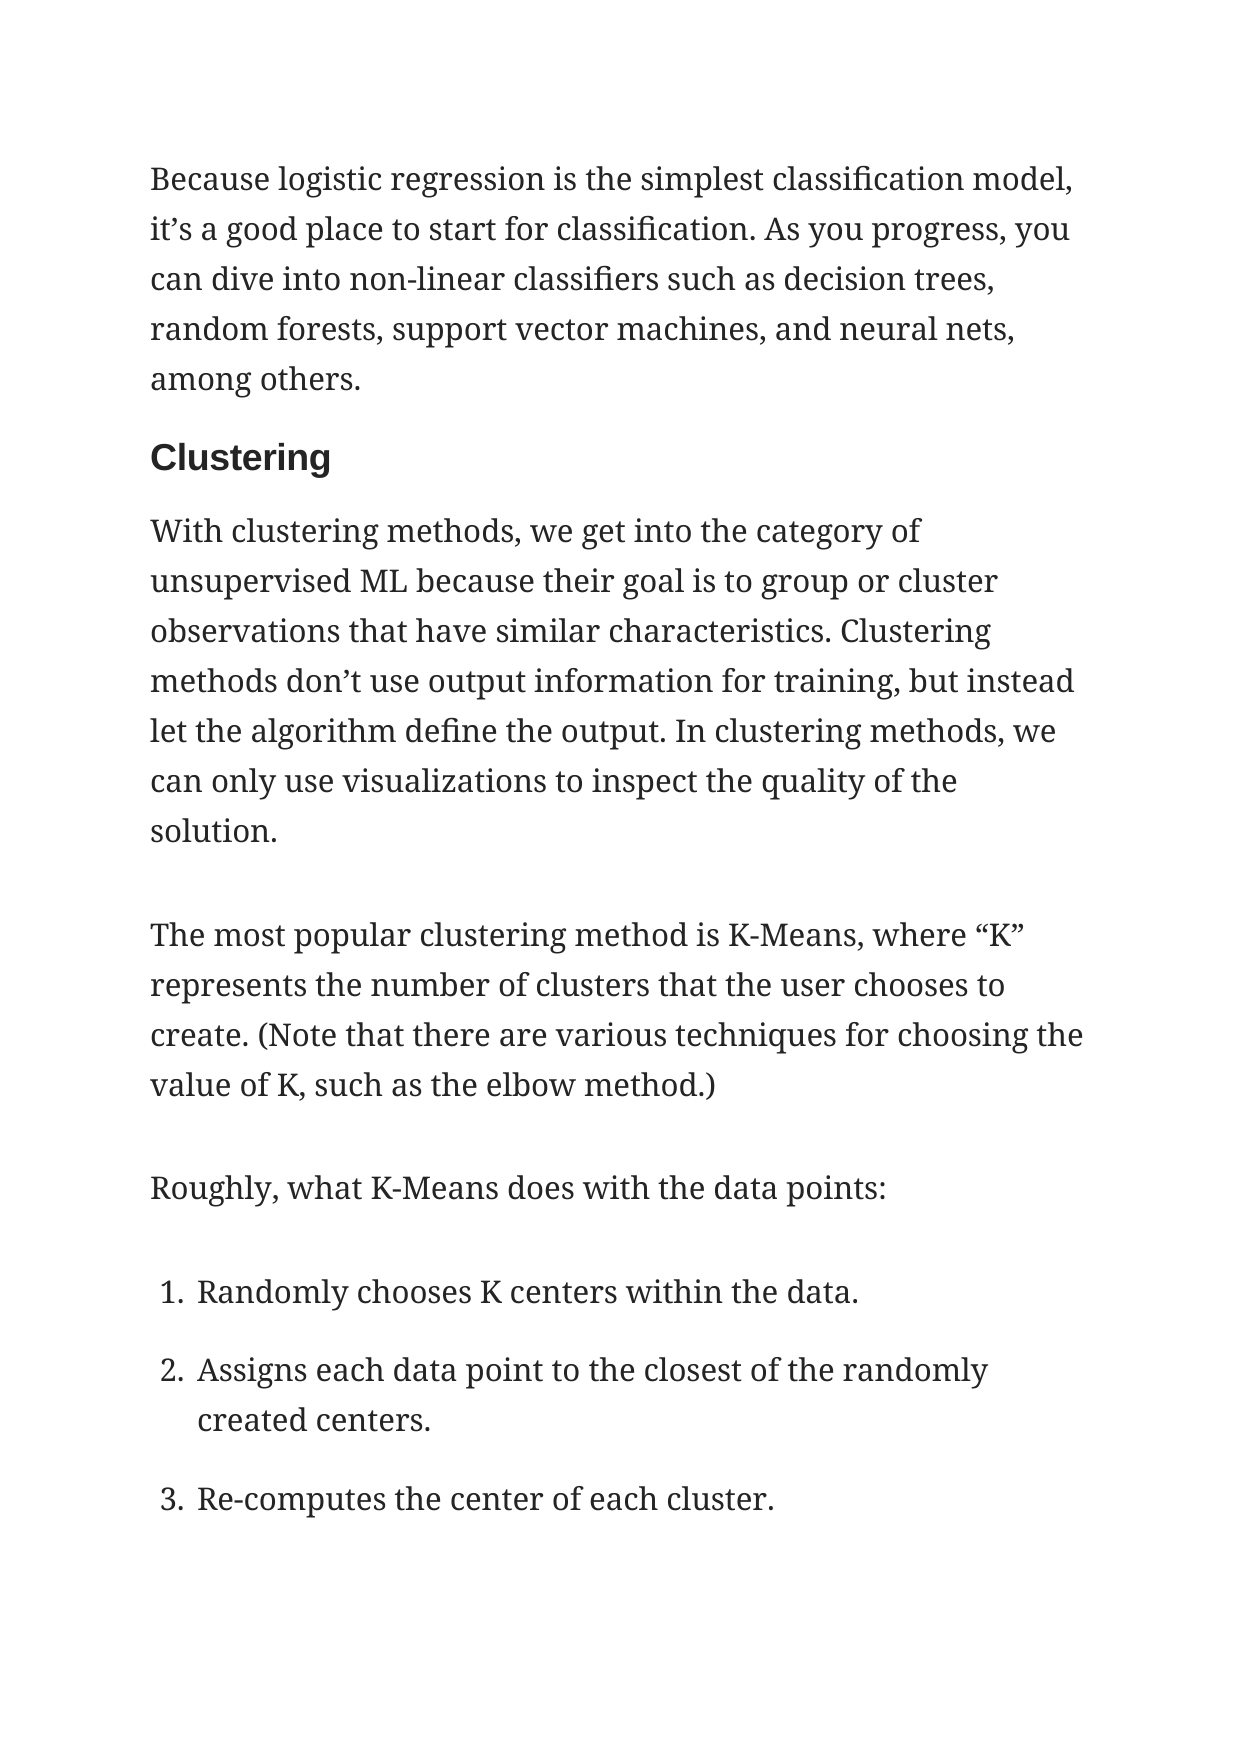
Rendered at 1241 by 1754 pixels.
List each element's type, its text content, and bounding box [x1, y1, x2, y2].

text The most popular clustering method is K-Means, where “K” represents the number of clusters that the user chooses to create. (Note that there are various techniques for choosing the value of K, such as the elbow method.) [150, 905, 1090, 1105]
list Randomly chooses K centers within the data. [159, 1262, 1090, 1312]
list Assigns each data point to the closest of the randomly created centers. [159, 1341, 1090, 1441]
subtitle Clustering [150, 431, 1090, 478]
text Because logistic regression is the simplest classification model, it’s a good place to start for classification. As you progress, you can dive into non-linear classifiers such as decision trees, random forests, support vector machines, and neural nets, among others. [150, 150, 1090, 400]
text Roughly, what K-Means does with the data points: [150, 1159, 1090, 1209]
list Re-computes the center of each cluster. [159, 1469, 1090, 1519]
text With clustering methods, we get into the category of unsupervised ML because their goal is to group or cluster observations that have similar characteristics. Clustering methods don’t use output information for training, but instead let the algorithm define the output. In clustering methods, we can only use visualizations to inspect the quality of the solution. [150, 502, 1090, 852]
